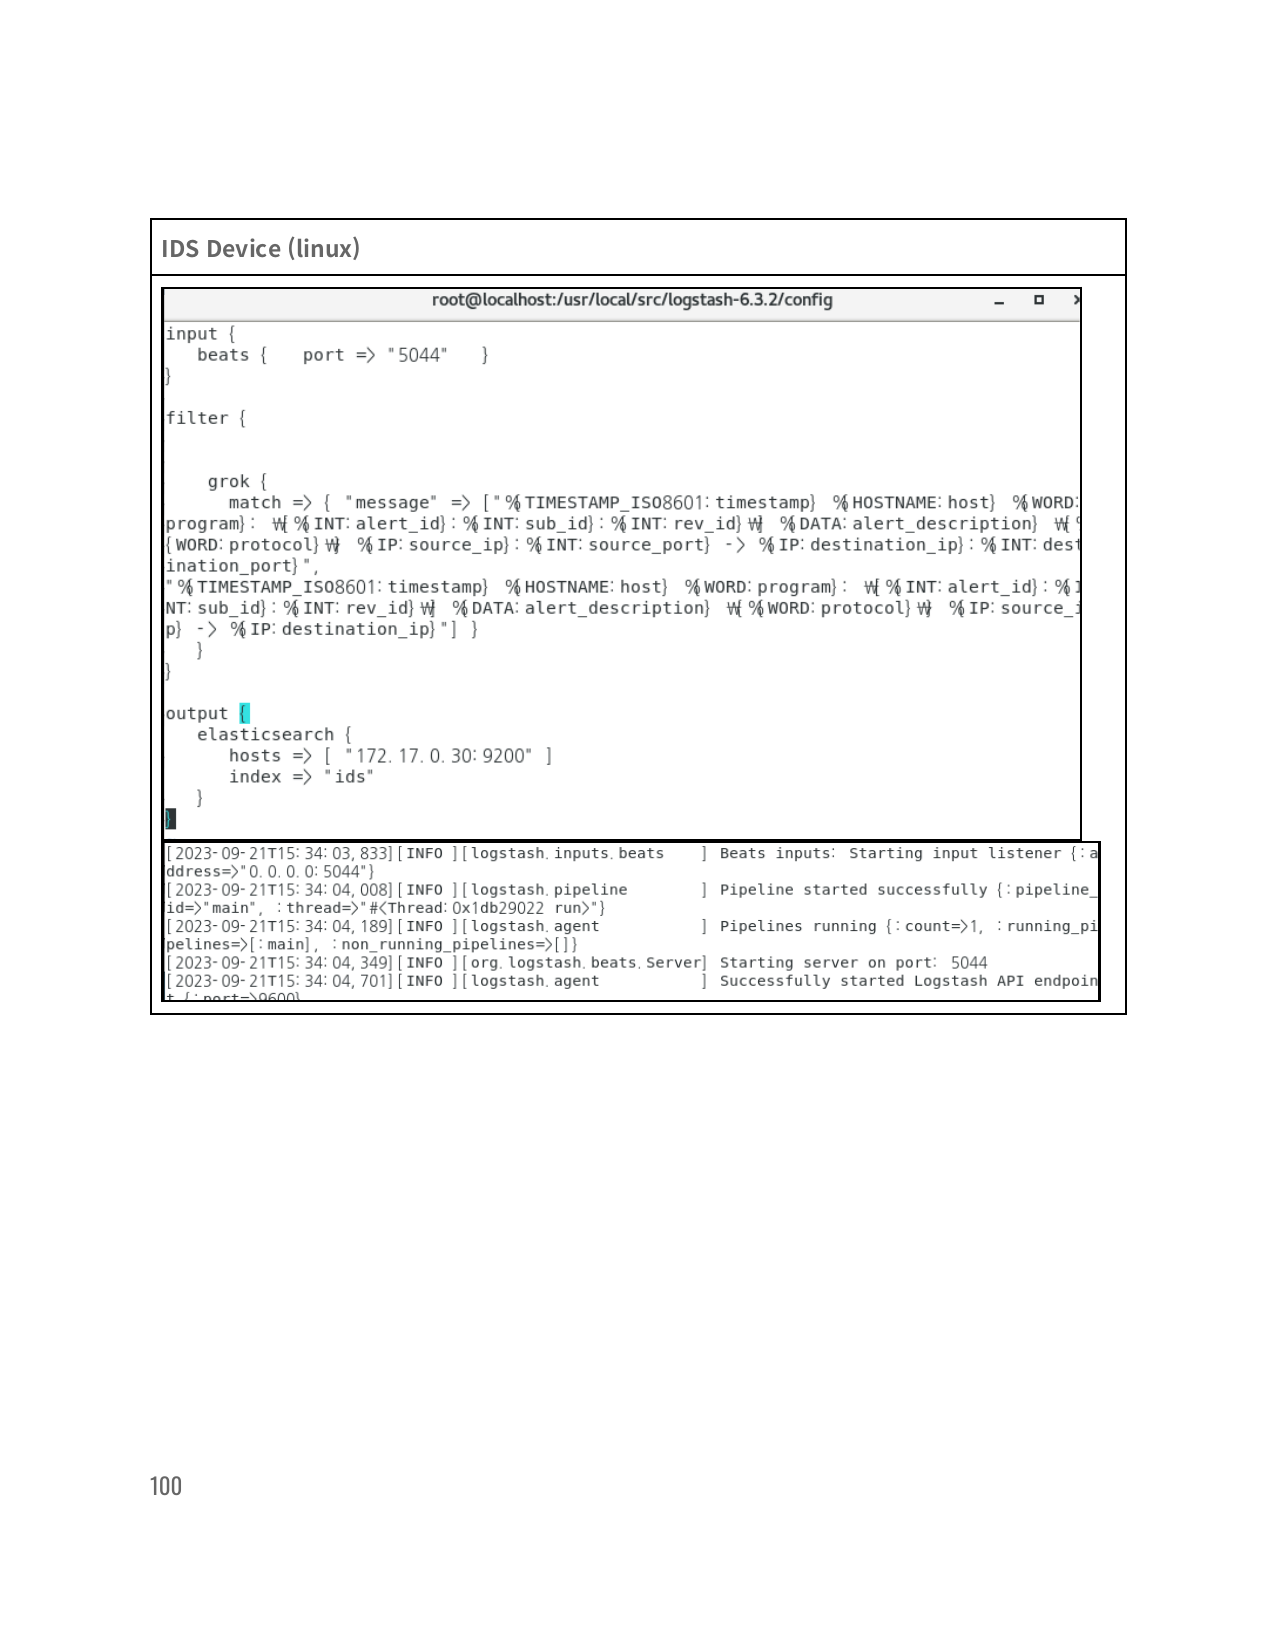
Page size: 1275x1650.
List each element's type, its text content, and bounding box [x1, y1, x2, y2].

table_header IDS Device (linux) [152, 220, 1125, 274]
table_cell [152, 276, 1125, 1013]
picture [164, 289, 1080, 839]
picture [164, 843, 1098, 1000]
